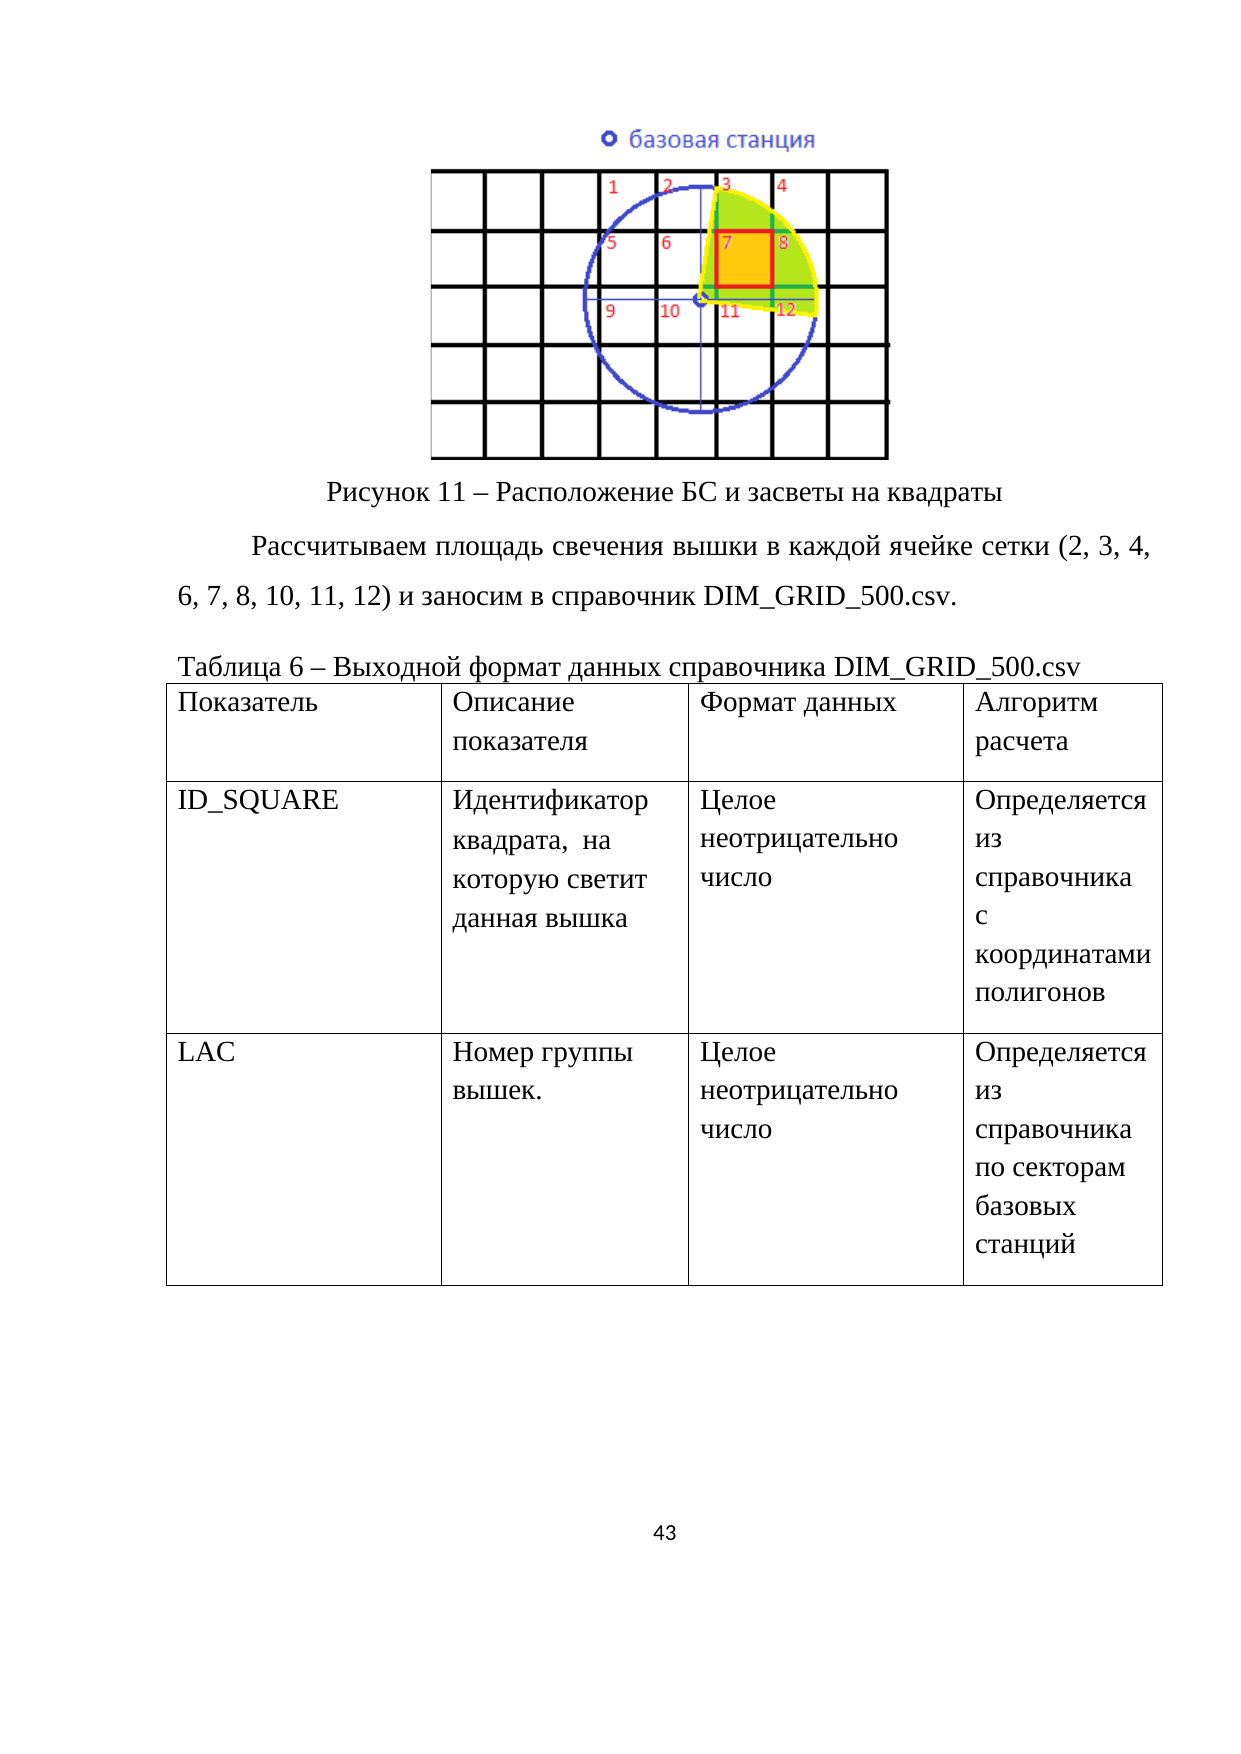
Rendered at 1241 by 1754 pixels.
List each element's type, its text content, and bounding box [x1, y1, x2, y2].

text Таблица 6 – Выходной формат данных справочника DIM_GRID_500.csv [177, 649, 1152, 683]
table_header Формат данных [689, 684, 963, 781]
table_cell Номер группы вышек. [442, 1034, 688, 1285]
table_header Показатель [167, 684, 441, 781]
picture [430, 118, 898, 460]
table_cell Определяется из справочника с координатами полигонов [964, 782, 1162, 1033]
text Рассчитываем площадь свечения вышки в каждой ячейке сетки (2, 3, 4, 6, 7, 8, 10, 11, 12) и заносим в справочник DIM_GRID_500.csv. [177, 528, 1152, 612]
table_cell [689, 1034, 963, 1285]
table_cell LAC [167, 1034, 441, 1285]
table_header Алгоритм расчета [964, 684, 1162, 781]
table_cell ID_SQUARE [167, 782, 441, 1033]
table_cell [964, 1034, 1162, 1285]
text Рисунок 11 – Расположение БС и засветы на квадраты [177, 474, 1152, 507]
table_header Описание показателя [442, 684, 688, 781]
table_cell Целое неотрицательно число [689, 782, 963, 1033]
table_cell Идентификатор квадрата, на которую светит данная вышка [442, 782, 688, 1033]
